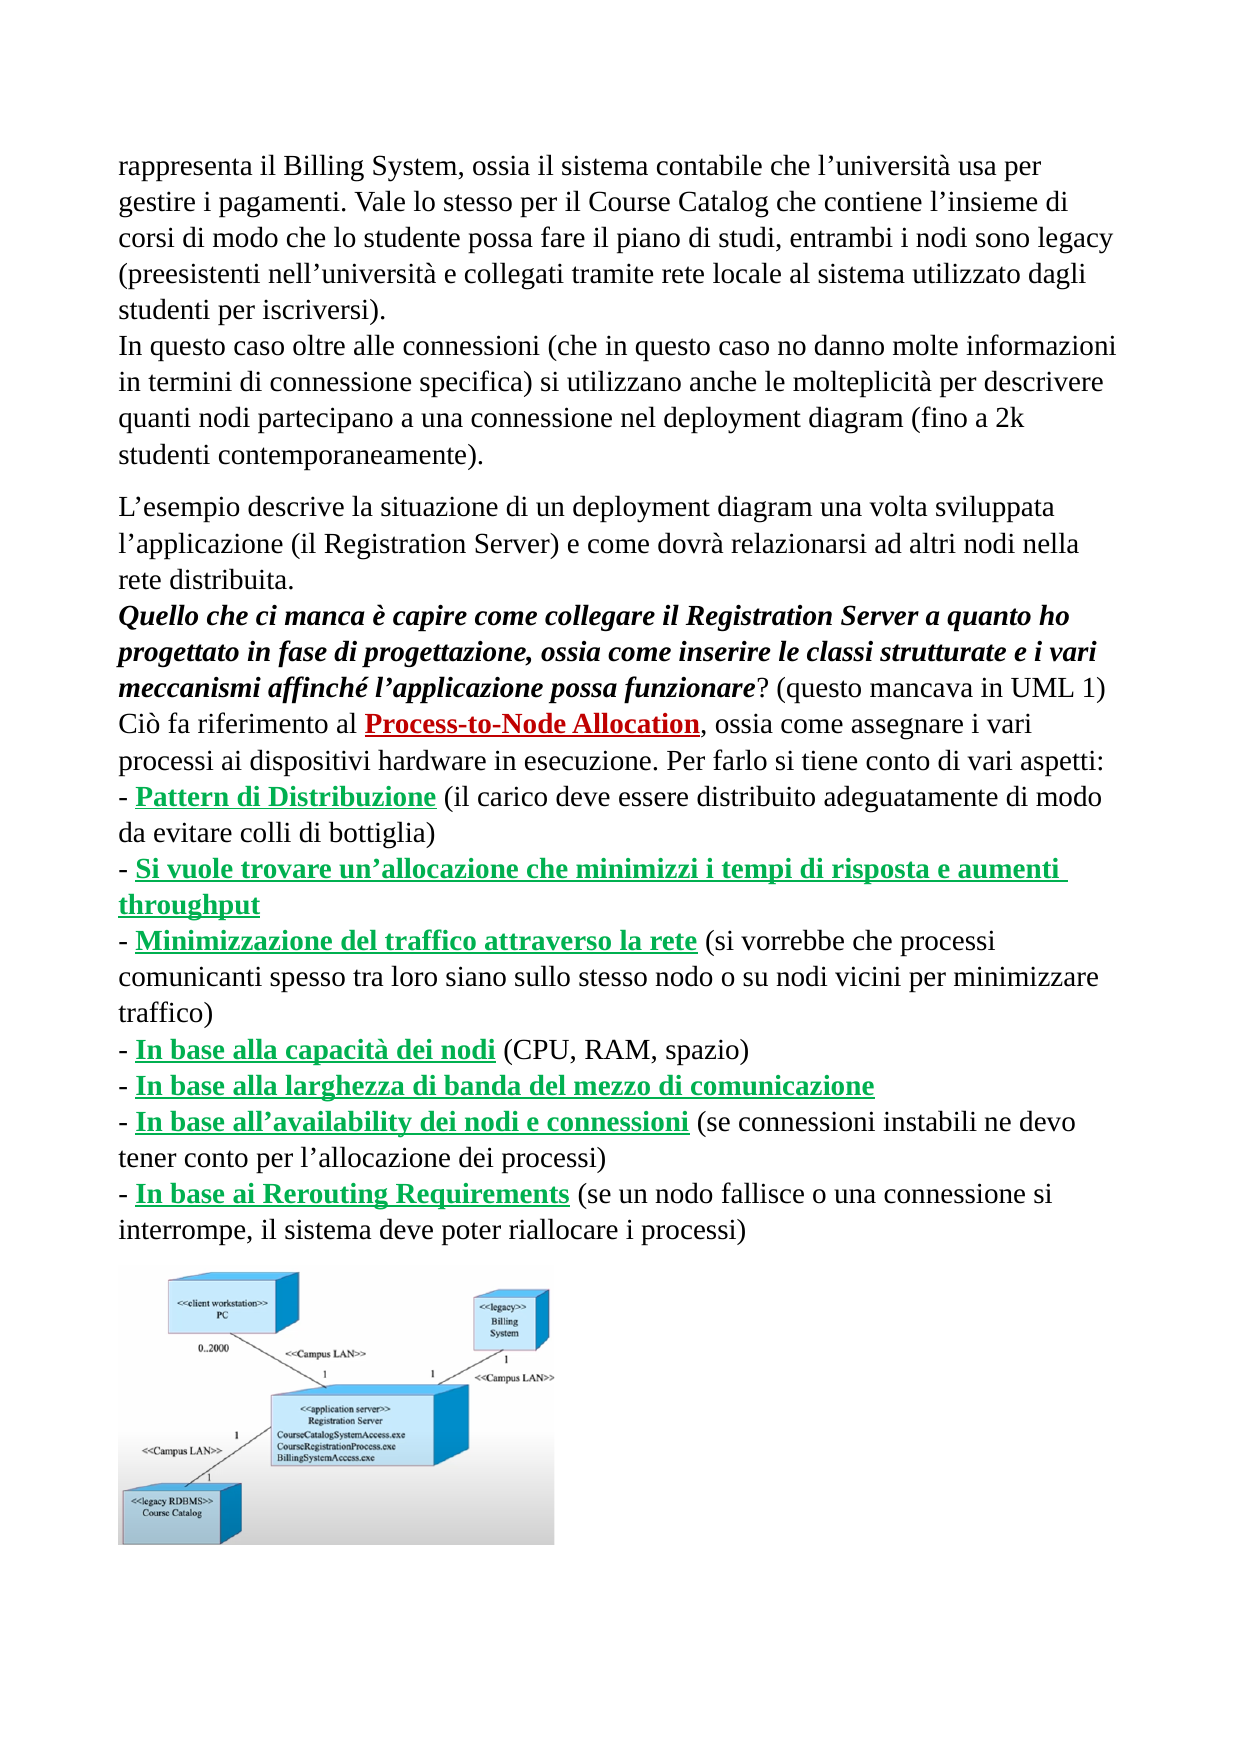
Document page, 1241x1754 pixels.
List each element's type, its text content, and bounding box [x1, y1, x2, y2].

text L’esempio descrive la situazione di un deployment diagram una volta sviluppata l’applicazione (il Registration Server) e come dovrà relazionarsi ad altri nodi nella rete distribuita. Quello che ci manca è capire come collegare il Registration Server a quanto ho progettato in fase di progettazione, ossia come inserire le classi strutturate e i vari meccanismi affinché l’applicazione possa funzionare? (questo mancava in UML 1) Ciò fa riferimento al Process-to-Node Allocation, ossia come assegnare i vari processi ai dispositivi hardware in esecuzione. Per farlo si tiene conto di vari aspetti: - Pattern di Distribuzione (il carico deve essere distribuito adeguatamente di modo da evitare colli di bottiglia) - Si vuole trovare un’allocazione che minimizzi i tempi di risposta e aumenti throughput - Minimizzazione del traffico attraverso la rete (si vorrebbe che processi comunicanti spesso tra loro siano sullo stesso nodo o su nodi vicini per minimizzare traffico) - In base alla capacità dei nodi (CPU, RAM, spazio) - In base alla larghezza di banda del mezzo di comunicazione - In base all’availability dei nodi e connessioni (se connessioni instabili ne devo tener conto per l’allocazione dei processi) - In base ai Rerouting Requirements (se un nodo fallisce o una connessione si interrompe, il sistema deve poter riallocare i processi) [118, 489, 1122, 1246]
picture [118, 1265, 555, 1545]
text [118, 148, 1122, 470]
